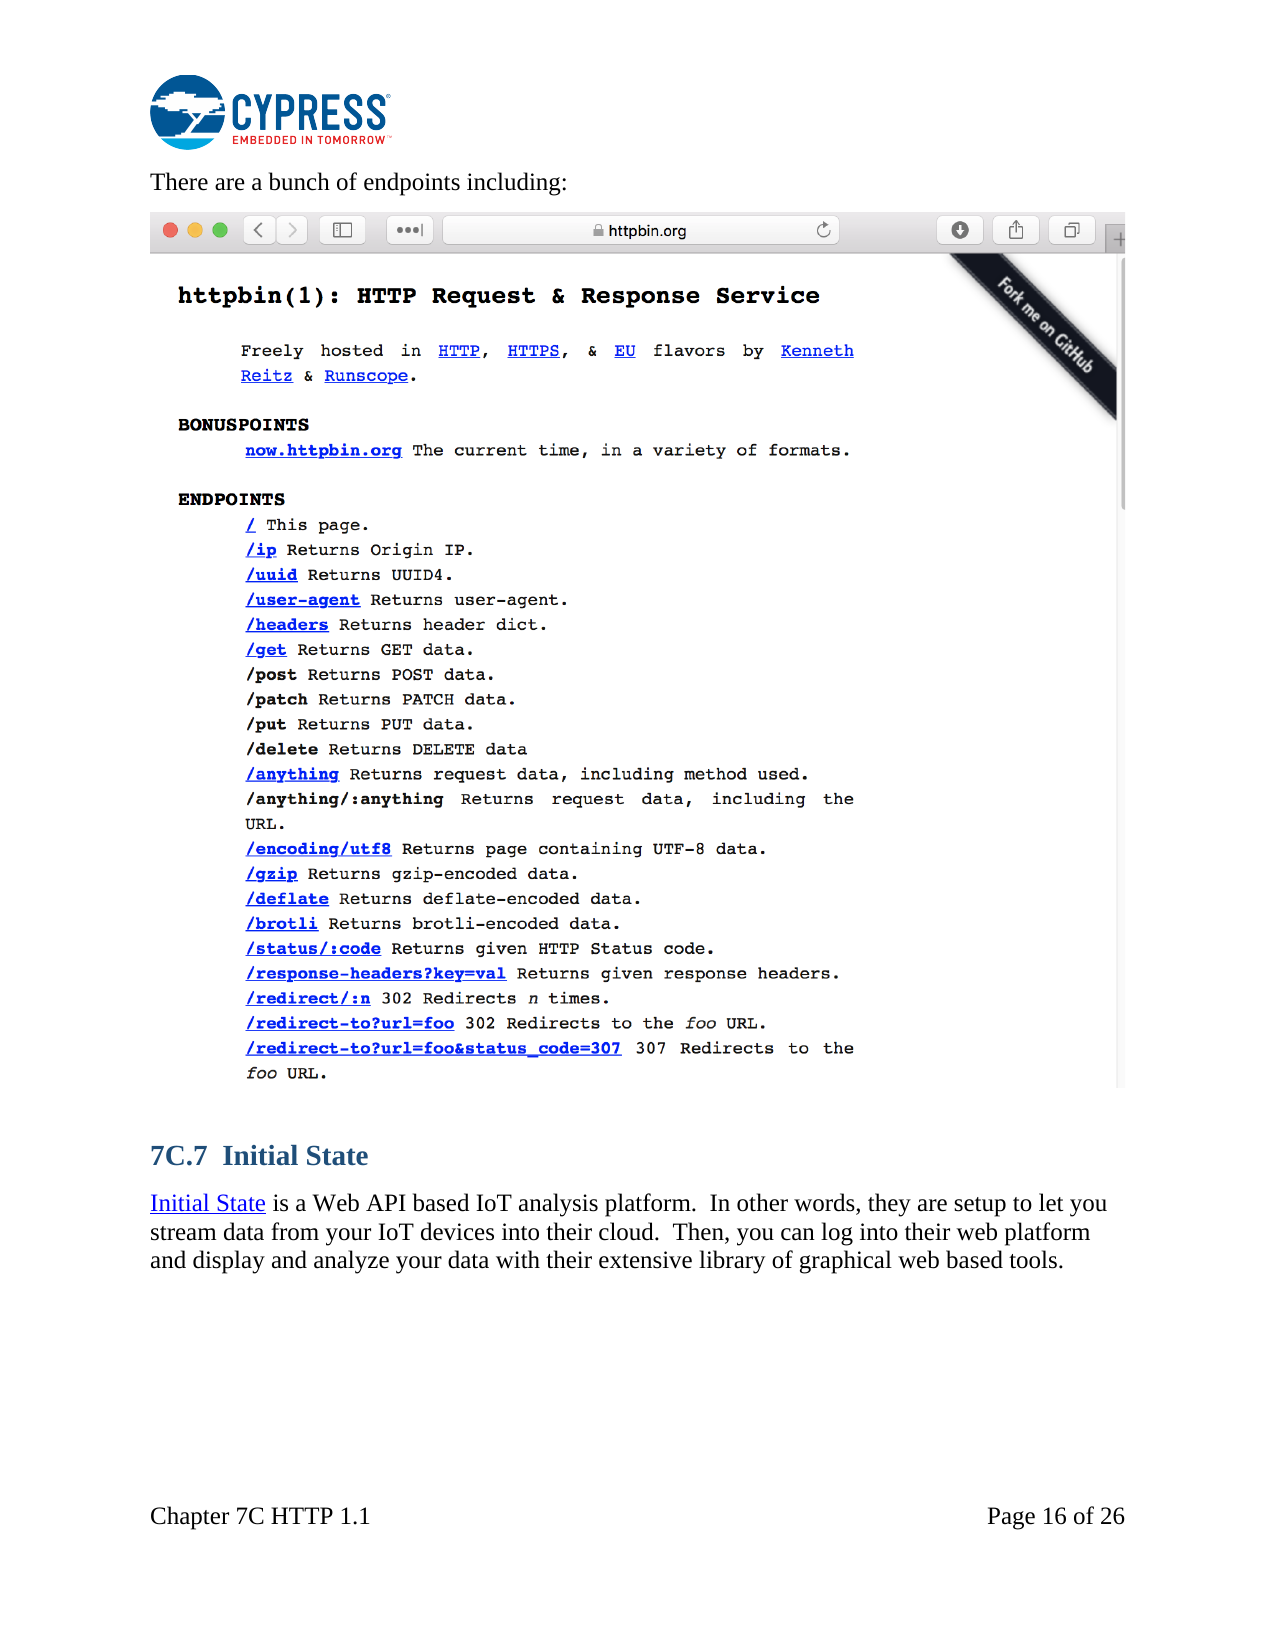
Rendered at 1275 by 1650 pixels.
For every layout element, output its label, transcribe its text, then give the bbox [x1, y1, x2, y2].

text Initial State is a Web API based IoT analysis platform. In other words, they are setup to let you stream data from your IoT devices into their cloud. Then, you can log into their web platform and display and analyze your data with their extensive library of graphical web based tools. [150, 1188, 1125, 1274]
text There are a bunch of endpoints including: [150, 167, 1125, 195]
subtitle Initial State [150, 1138, 1125, 1171]
picture [150, 75, 392, 150]
picture [150, 212, 1125, 1088]
